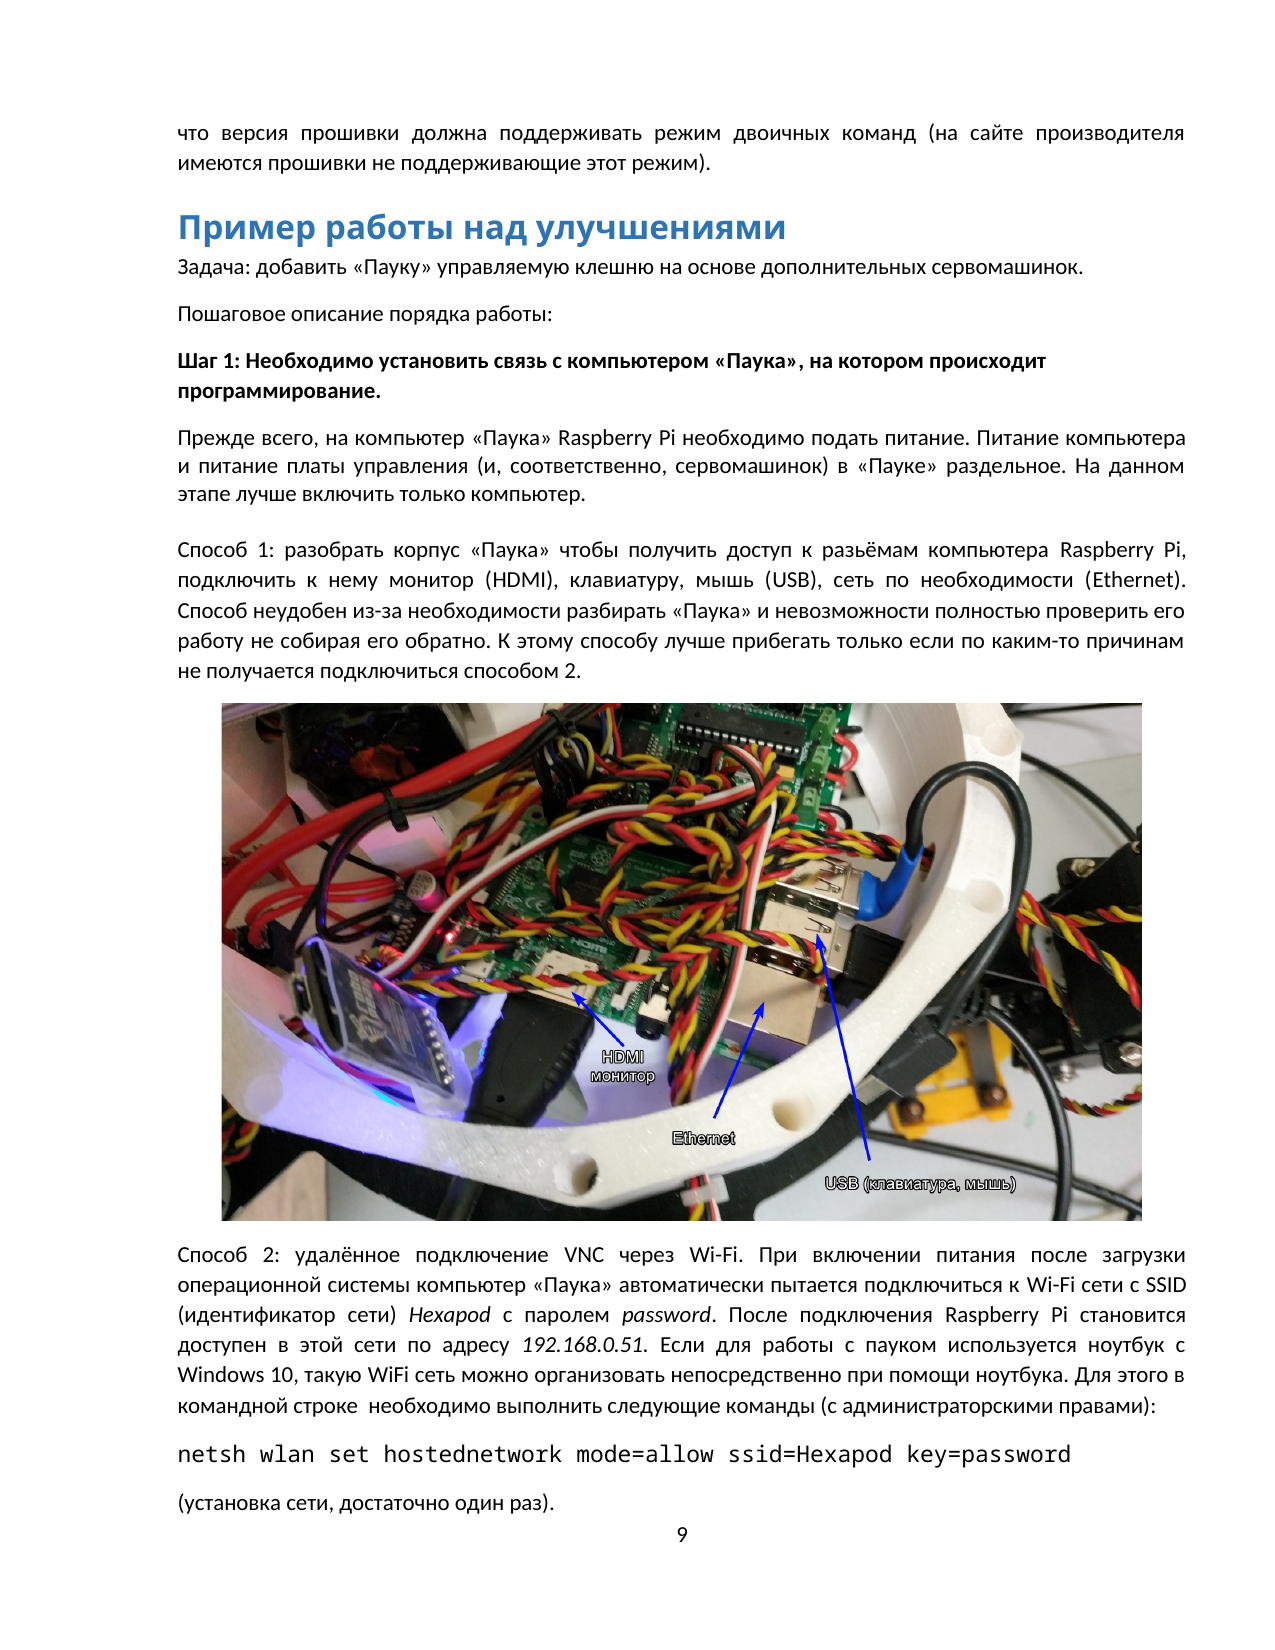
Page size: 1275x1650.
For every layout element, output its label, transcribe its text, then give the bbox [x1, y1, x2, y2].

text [177, 118, 1186, 176]
text Пошаговое описание порядка работы: [177, 299, 1186, 327]
text netsh wlan set hostednetwork mode=allow ssid=Hexapod key=password [177, 1438, 1186, 1469]
text Шаг 1: Необходимо установить связь с компьютером «Паука», на котором происходит программирование. [177, 346, 1186, 404]
subtitle Пример работы над улучшениями [177, 203, 1186, 249]
text Прежде всего, на компьютер «Паука» Raspberry Pi необходимо подать питание. Питание компьютера и питание платы управления (и, соответственно, сервомашинок) в «Пауке» раздельное. На данном этапе лучше включить только компьютер. [177, 423, 1186, 507]
text Способ 1: разобрать корпус «Паука» чтобы получить доступ к разьёмам компьютера Raspberry Pi, подключить к нему монитор (HDMI), клавиатуру, мышь (USB), сеть по необходимости (Ethernet). Способ неудобен из-за необходимости разбирать «Паука» и невозможности полностью проверить его работу не собирая его обратно. К этому способу лучше прибегать только если по каким-то причинам не получается подключиться способом 2. [177, 535, 1186, 684]
text Задача: добавить «Пауку» управляемую клешню на основе дополнительных сервомашинок. [177, 252, 1186, 281]
text Способ 2: удалённое подключение VNC через Wi-Fi. При включении питания после загрузки операционной системы компьютер «Паука» автоматически пытается подключиться к Wi-Fi сети с SSID (идентификатор сети) Hexapod с паролем password. После подключения Raspberry Pi становится доступен в этой сети по адресу 192.168.0.51. Если для работы с пауком используется ноутбук с Windows 10, такую WiFi сеть можно организовать непосредственно при помощи ноутбука. Для этого в командной строке необходимо выполнить следующие команды (с администраторскими правами): [177, 1240, 1186, 1419]
picture [221, 703, 1142, 1221]
text (установка сети, достаточно один раз). [177, 1488, 1186, 1516]
